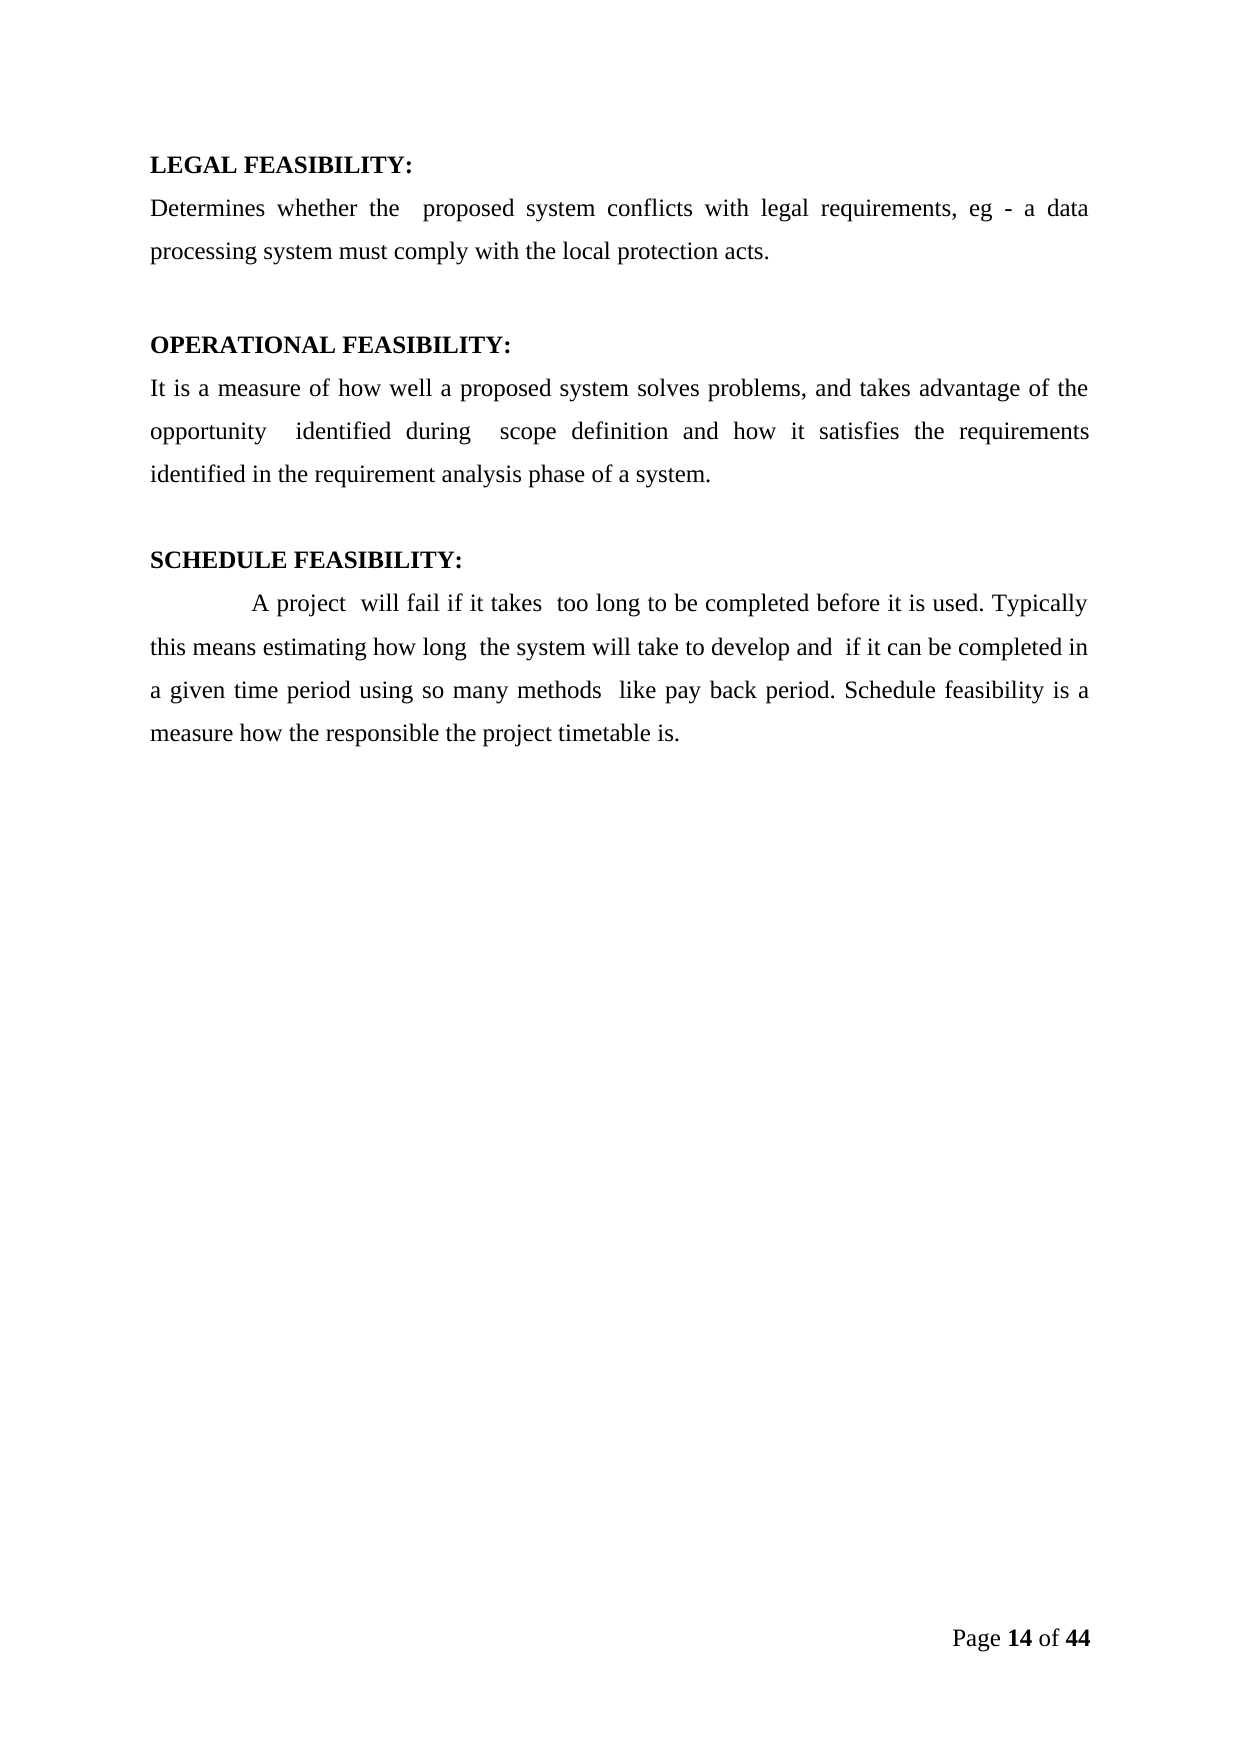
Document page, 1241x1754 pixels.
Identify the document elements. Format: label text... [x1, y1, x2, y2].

text OPERATIONAL FEASIBILITY: [150, 330, 1090, 358]
text A project will fail if it takes too long to be completed before it is used. Typically this means estimating how long the system will take to develop and if it can be completed in a given time period using so many methods like pay back period. Schedule feasibility is a measure how the responsible the project timetable is. [150, 588, 1090, 747]
text LEGAL FEASIBILITY: [150, 150, 1090, 179]
text Determines whether the proposed system conflicts with legal requirements, eg - a data processing system must comply with the local protection acts. [150, 193, 1090, 265]
text SCHEDULE FEASIBILITY: [150, 545, 1090, 574]
text It is a measure of how well a proposed system solves problems, and takes advantage of the opportunity identified during scope definition and how it satisfies the requirements identified in the requirement analysis phase of a system. [150, 373, 1090, 488]
